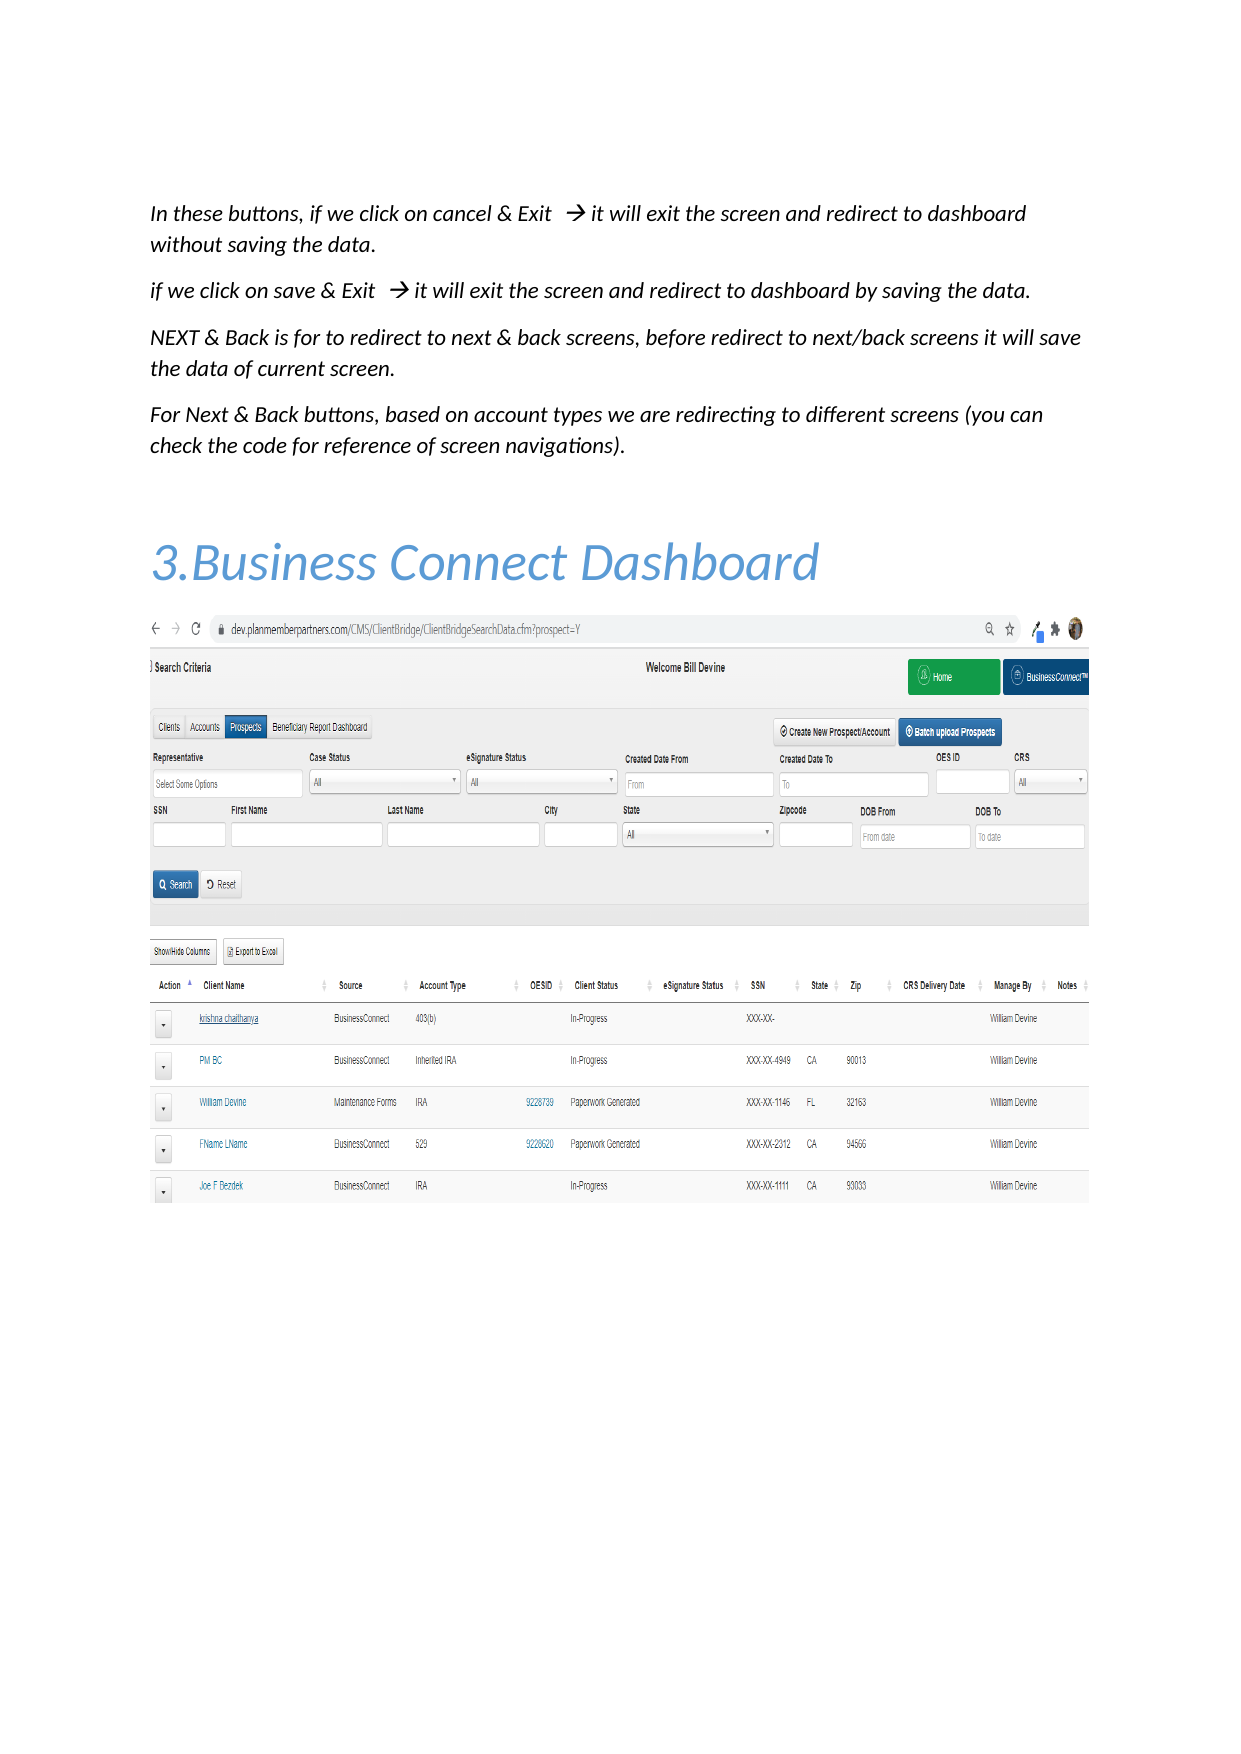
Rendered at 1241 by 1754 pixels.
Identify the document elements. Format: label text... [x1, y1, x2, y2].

text if we click on save & Exit it will exit the screen and redirect to dashboard by saving the data. [150, 277, 1090, 305]
text 3.Business Connect Dashboard [150, 527, 1090, 593]
text NEXT & Back is for to redirect to next & back screens, before redirect to next/back screens it will save the data of current screen. [150, 323, 1090, 382]
text In these buttons, if we click on cancel & Exit it will exit the screen and redirect to dashboard without saving the data. [150, 199, 1090, 258]
picture [150, 615, 1089, 1203]
text For Next & Back buttons, based on account types we are redirecting to different screens (you can check the code for reference of screen navigations). [150, 401, 1090, 459]
